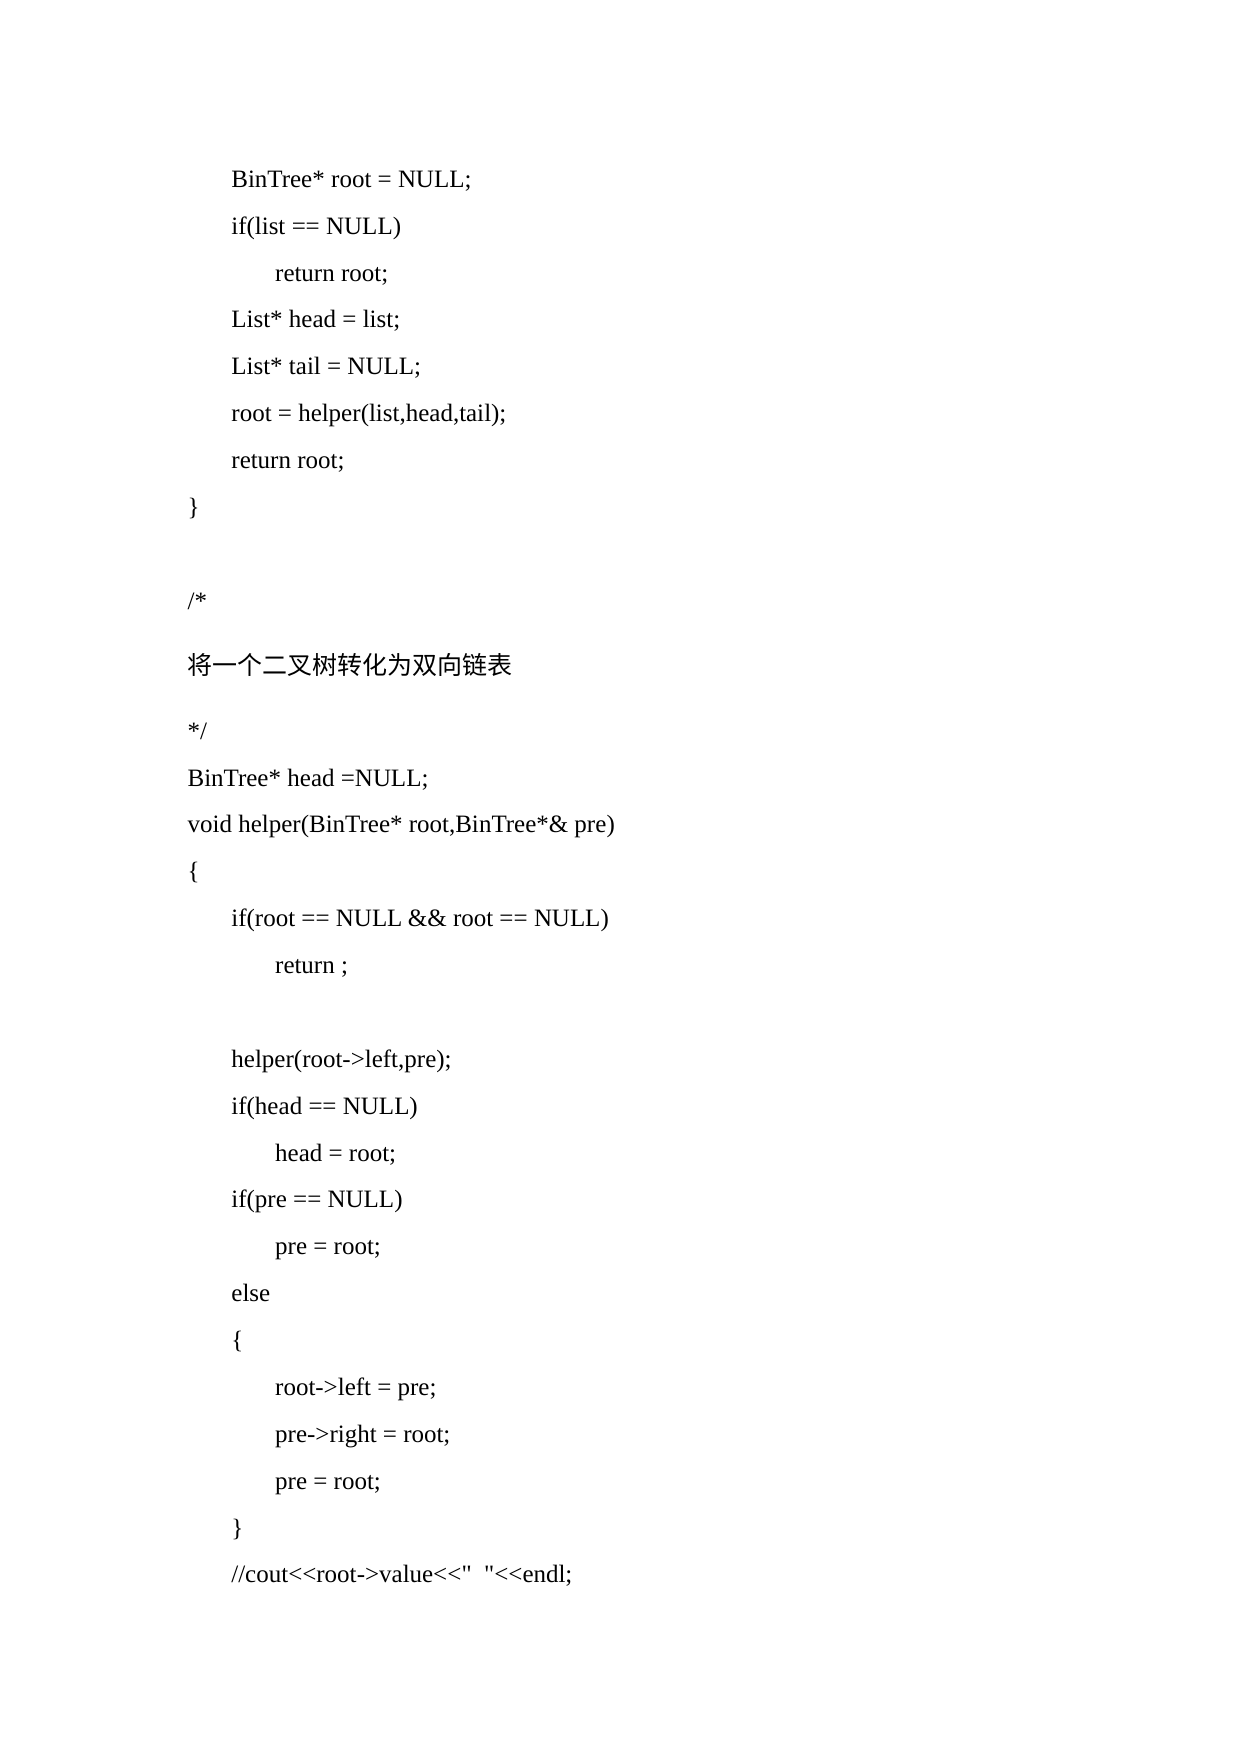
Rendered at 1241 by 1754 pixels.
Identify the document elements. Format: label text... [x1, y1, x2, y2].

text head = root; [187, 1136, 1053, 1168]
text /* [187, 584, 1053, 616]
text if(root == NULL && root == NULL) [187, 901, 1053, 934]
text List* tail = NULL; [187, 349, 1053, 382]
text if(pre == NULL) [187, 1183, 1053, 1215]
text root = helper(list,head,tail); [187, 396, 1053, 429]
text 将一个二叉树转化为双向链表 [187, 631, 1053, 696]
text pre = root; [187, 1229, 1053, 1262]
text root->left = pre; [187, 1370, 1053, 1403]
text helper(root->left,pre); [187, 1042, 1053, 1074]
text { [187, 854, 1053, 887]
text List* head = list; [187, 303, 1053, 335]
text else [187, 1276, 1053, 1309]
text return root; [187, 443, 1053, 476]
text return root; [187, 256, 1053, 288]
text } [187, 490, 1053, 523]
text //cout<<root->value<<" "<<endl; [187, 1558, 1053, 1590]
text BinTree* head =NULL; [187, 761, 1053, 793]
text pre = root; [187, 1464, 1053, 1496]
text pre->right = root; [187, 1417, 1053, 1449]
text if(head == NULL) [187, 1089, 1053, 1121]
text { [187, 1323, 1053, 1356]
text if(list == NULL) [187, 209, 1053, 241]
text BinTree* root = NULL; [187, 162, 1053, 194]
text return ; [187, 948, 1053, 981]
text void helper(BinTree* root,BinTree*& pre) [187, 808, 1053, 840]
text } [187, 1511, 1053, 1543]
text */ [187, 714, 1053, 746]
